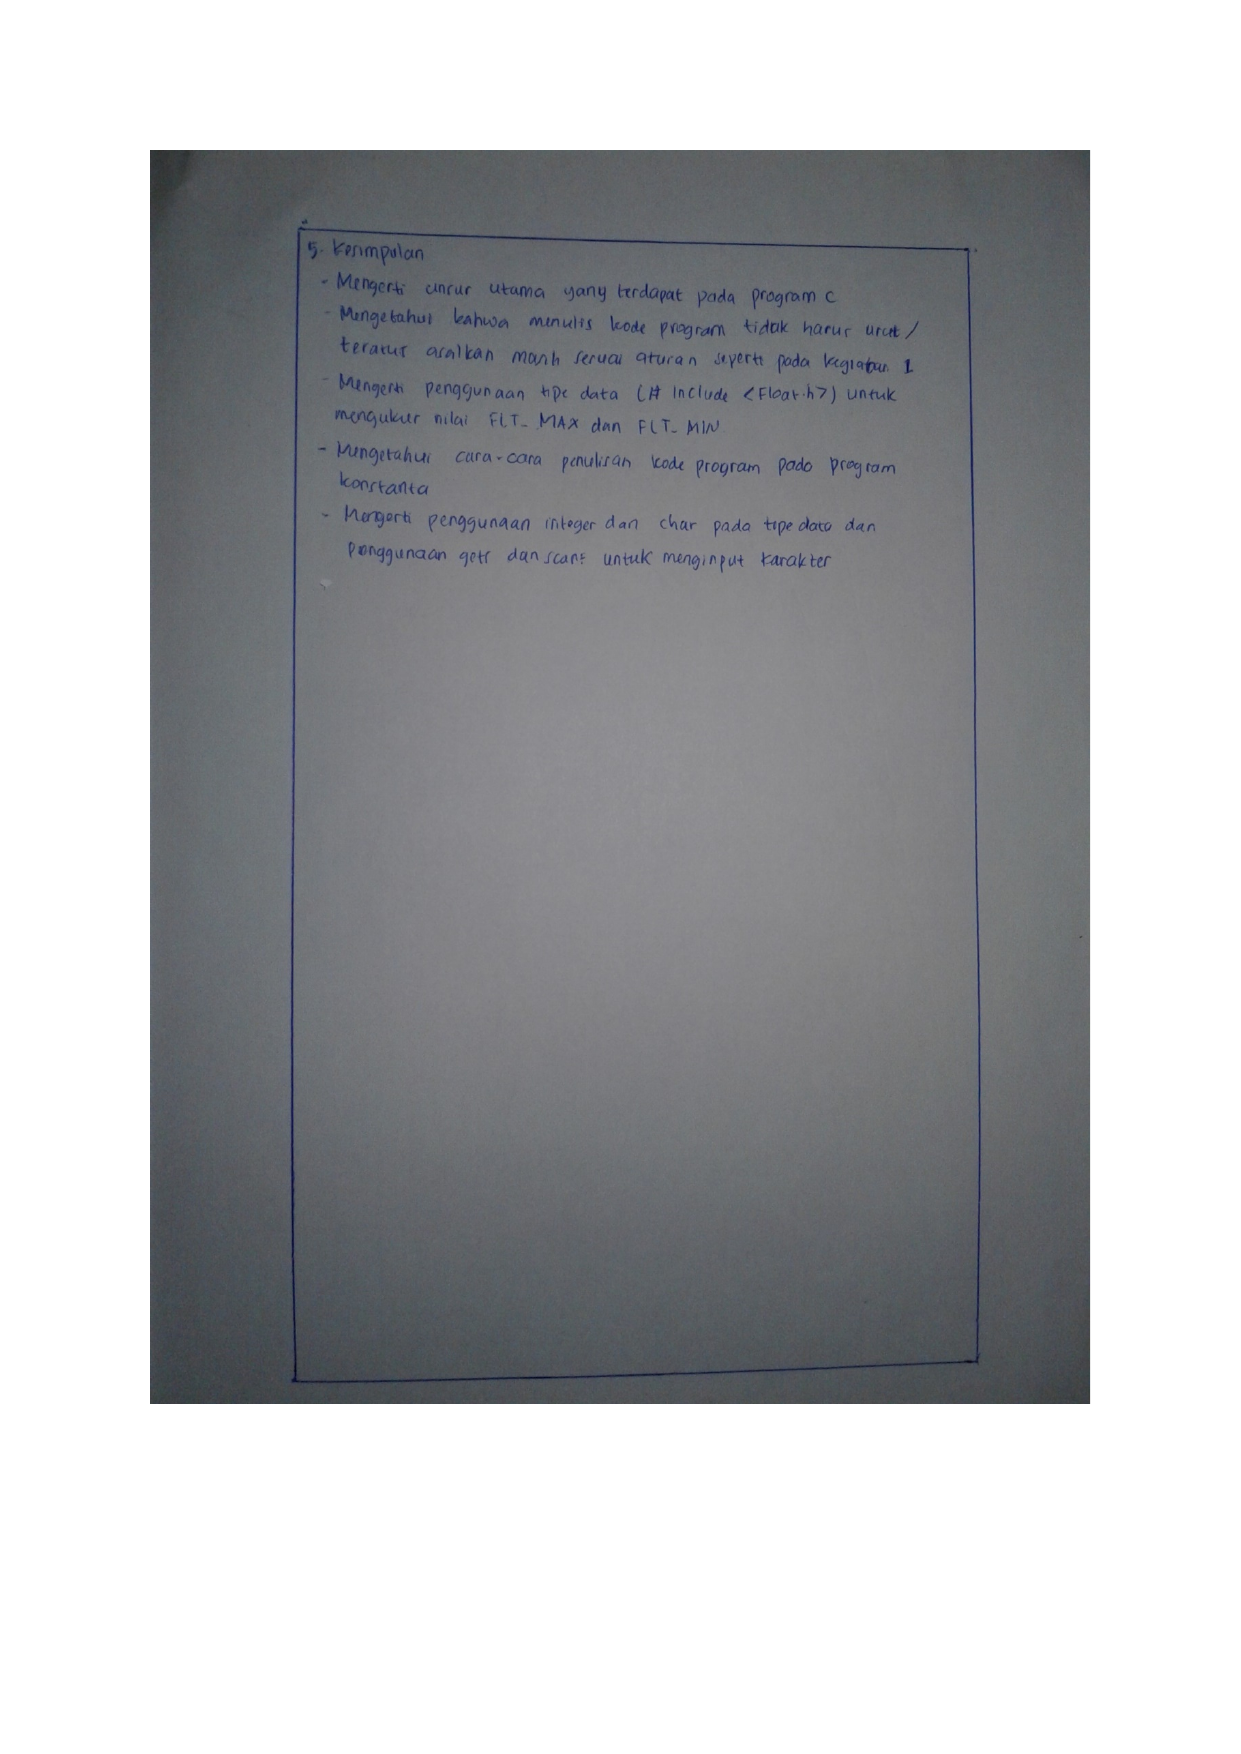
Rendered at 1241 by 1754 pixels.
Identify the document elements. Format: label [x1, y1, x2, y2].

picture [150, 150, 1091, 1404]
